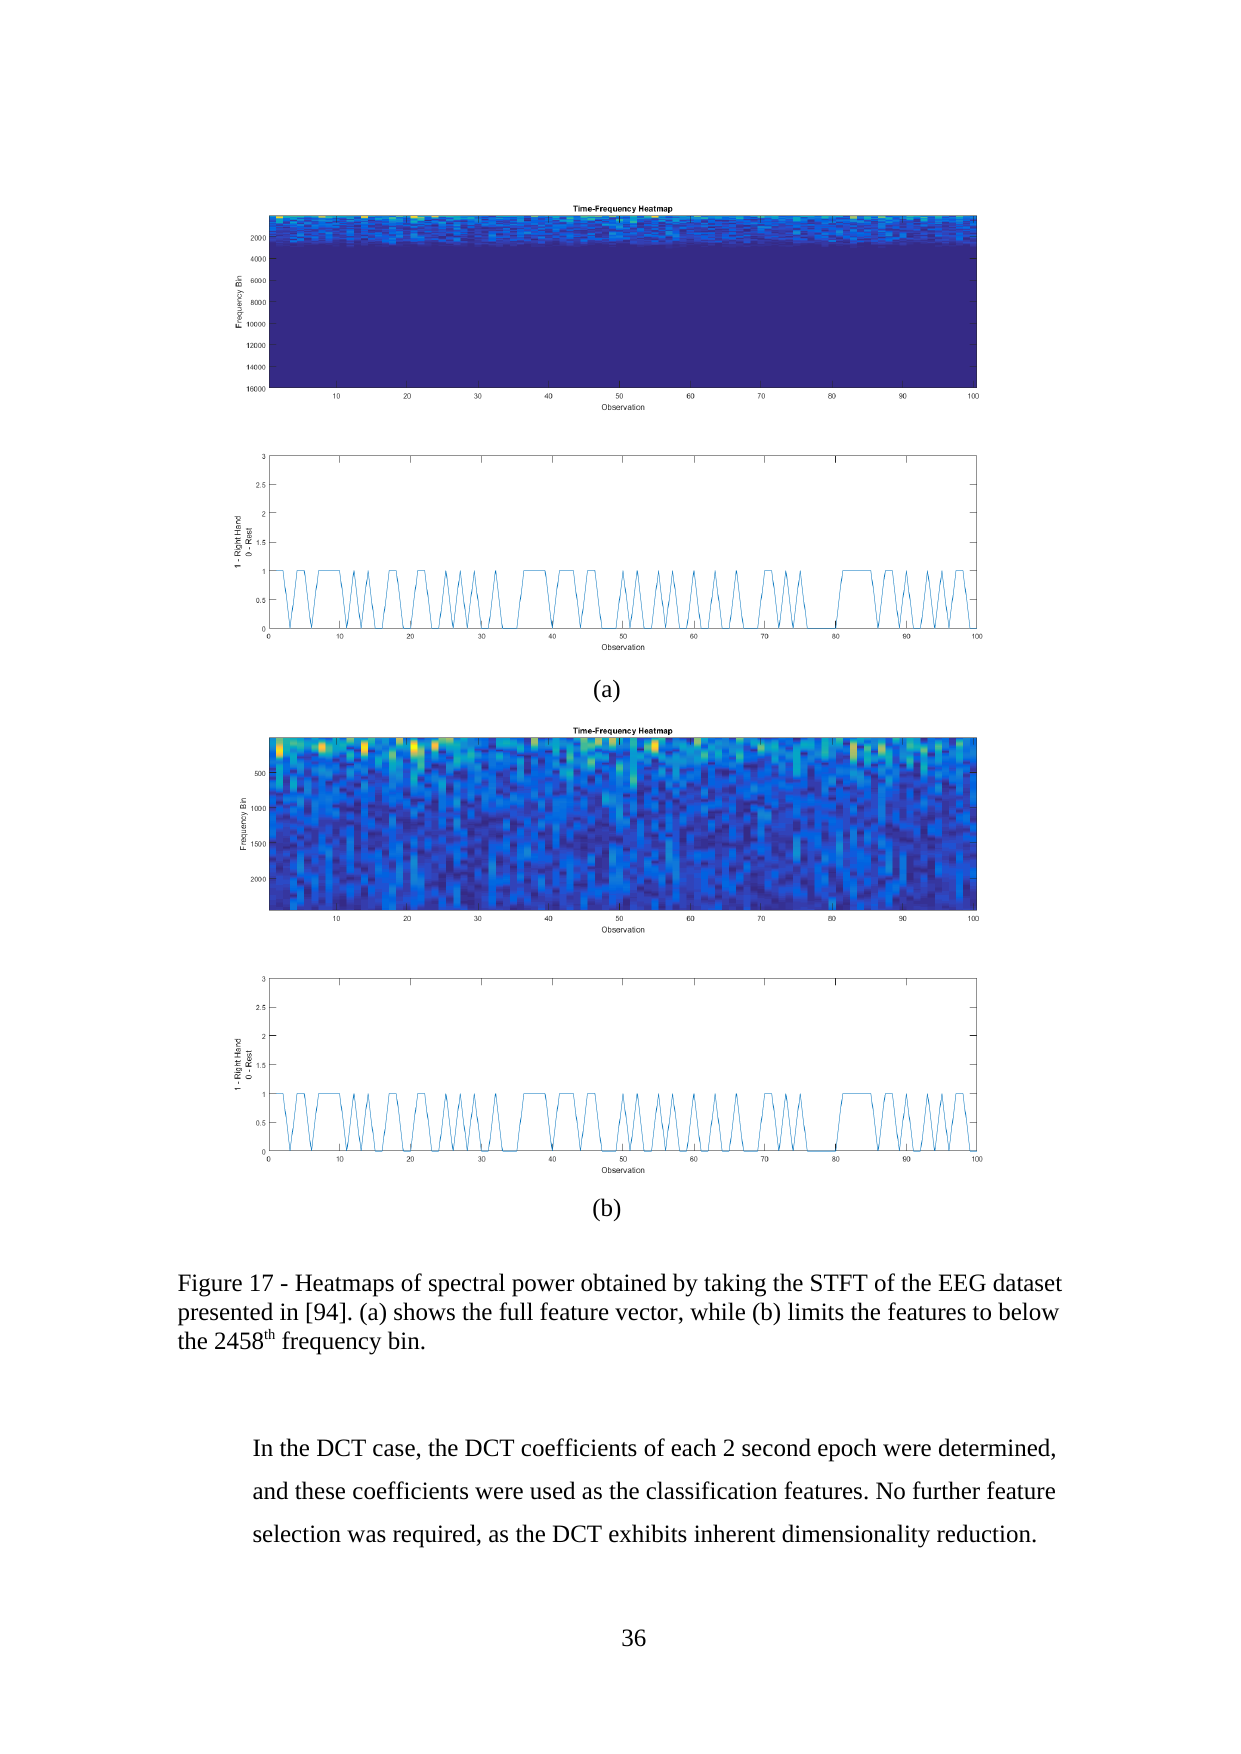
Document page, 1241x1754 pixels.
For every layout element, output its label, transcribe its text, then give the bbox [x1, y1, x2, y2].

picture [150, 177, 1064, 684]
text In the DCT case, the DCT coefficients of each 2 second epoch were determined, and these coefficients were used as the classification features. No further feature selection was required, as the DCT exhibits inherent dimensionality reduction. [252, 1433, 1090, 1548]
picture [150, 699, 1064, 1207]
